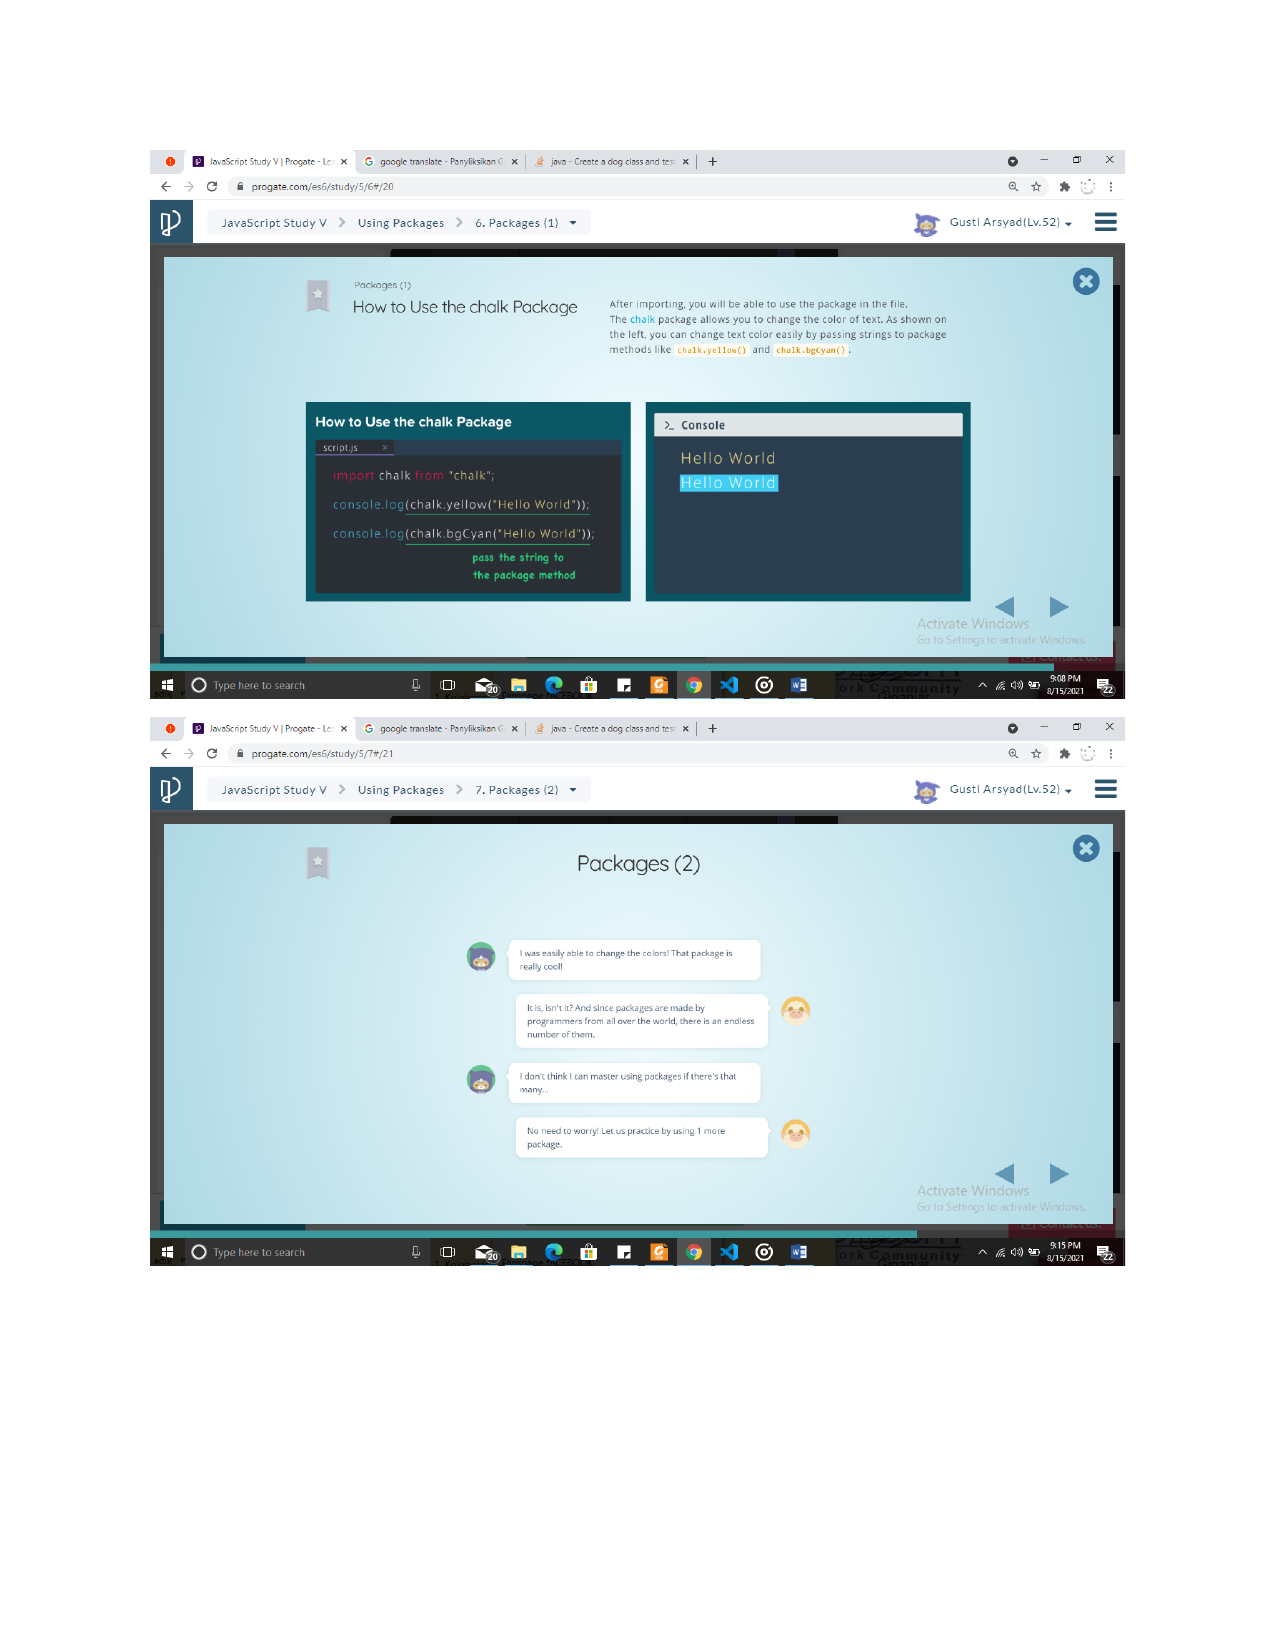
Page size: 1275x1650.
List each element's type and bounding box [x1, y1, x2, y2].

picture [150, 717, 1125, 1266]
picture [150, 150, 1125, 699]
